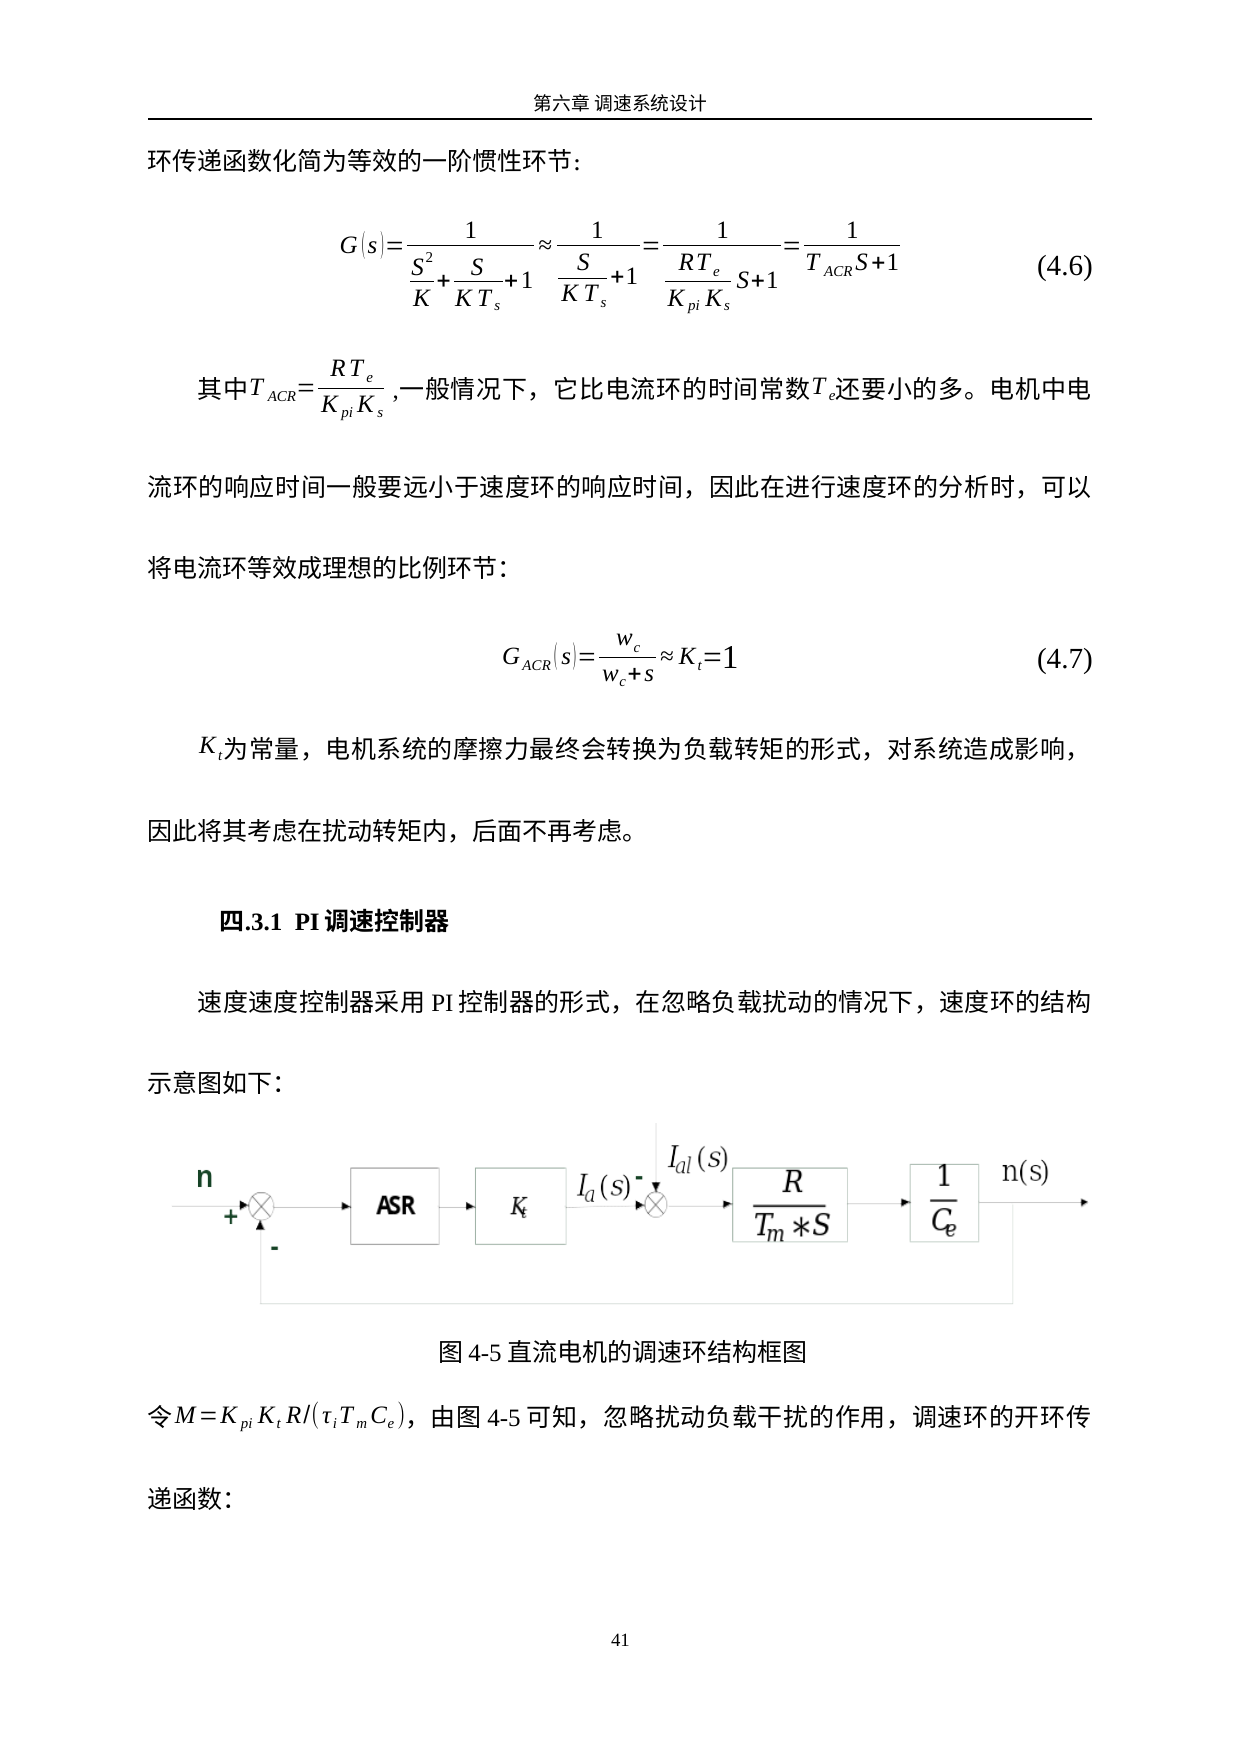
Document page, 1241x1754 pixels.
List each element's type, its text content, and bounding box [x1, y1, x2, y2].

text 图4-5 直流电机的调速环结构框图 [148, 1318, 1092, 1383]
subtitle PI调速控制器 [169, 887, 1071, 952]
text (4.6) [148, 201, 1092, 331]
text =1 (4.7) [148, 608, 1092, 706]
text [148, 127, 1092, 192]
text 令，由图4-5可知，忽略扰动负载干扰的作用，调速环的开环传递函数： [148, 1383, 1092, 1530]
text 为常量，电机系统的摩擦力最终会转换为负载转矩的形式，对系统造成影响，因此将其考虑在扰动转矩内，后面不再考虑。 [148, 715, 1092, 862]
text 速度速度控制器采用PI控制器的形式，在忽略负载扰动的情况下，速度环的结构示意图如下： [148, 968, 1092, 1114]
text 其中 ,一般情况下，它比电流环的时间常数还要小的多。电机中电流环的响应时间一般要远小于速度环的响应时间，因此在进行速度环的分析时，可以将电流环等效成理想的比例环节： [148, 339, 1092, 599]
